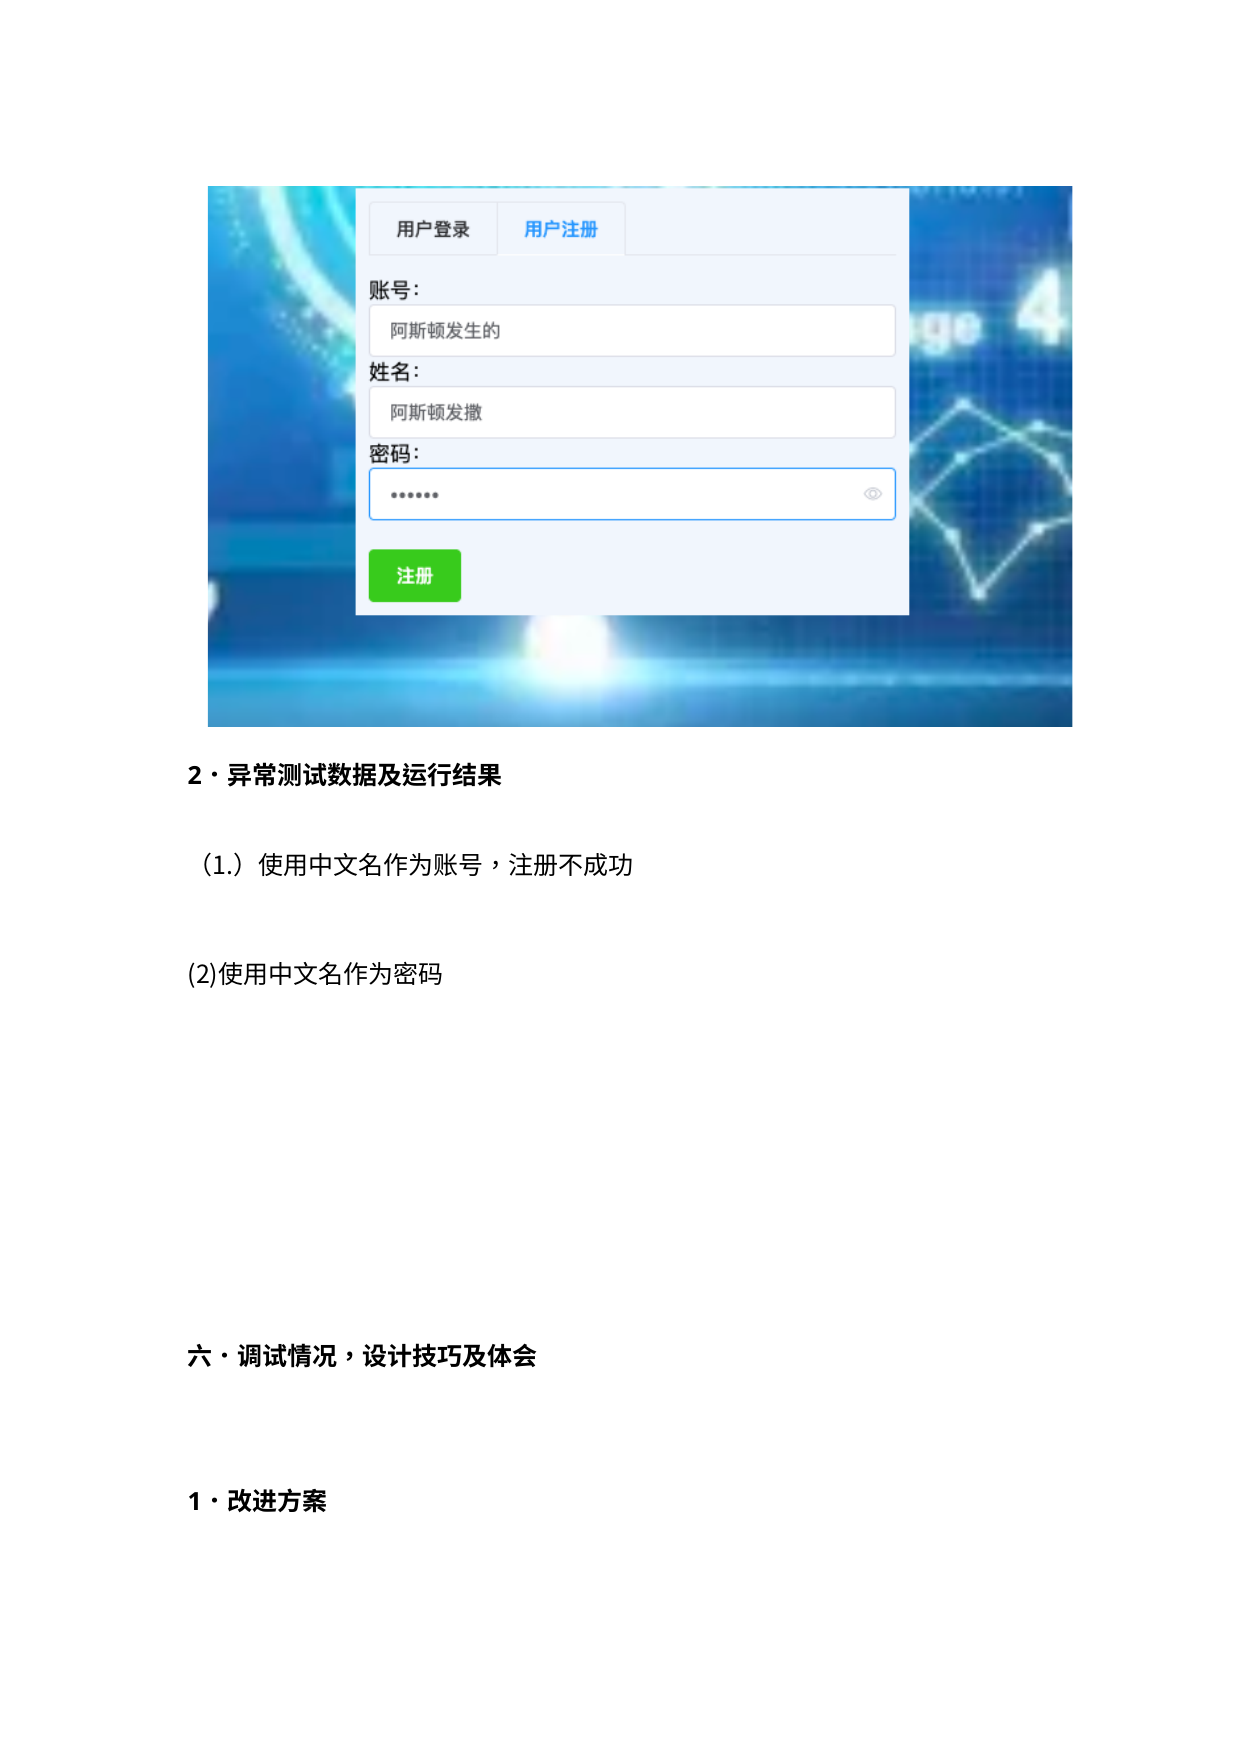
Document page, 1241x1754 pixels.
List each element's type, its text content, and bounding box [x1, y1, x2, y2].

text 1．改进方案 [187, 1482, 1053, 1518]
text (2)使用中文名作为密码 [187, 918, 1053, 990]
text （1.）使用中文名作为账号，注册不成功 [187, 845, 1053, 882]
text 六．调试情况，设计技巧及体会 [187, 1336, 1053, 1372]
picture [207, 186, 1073, 727]
